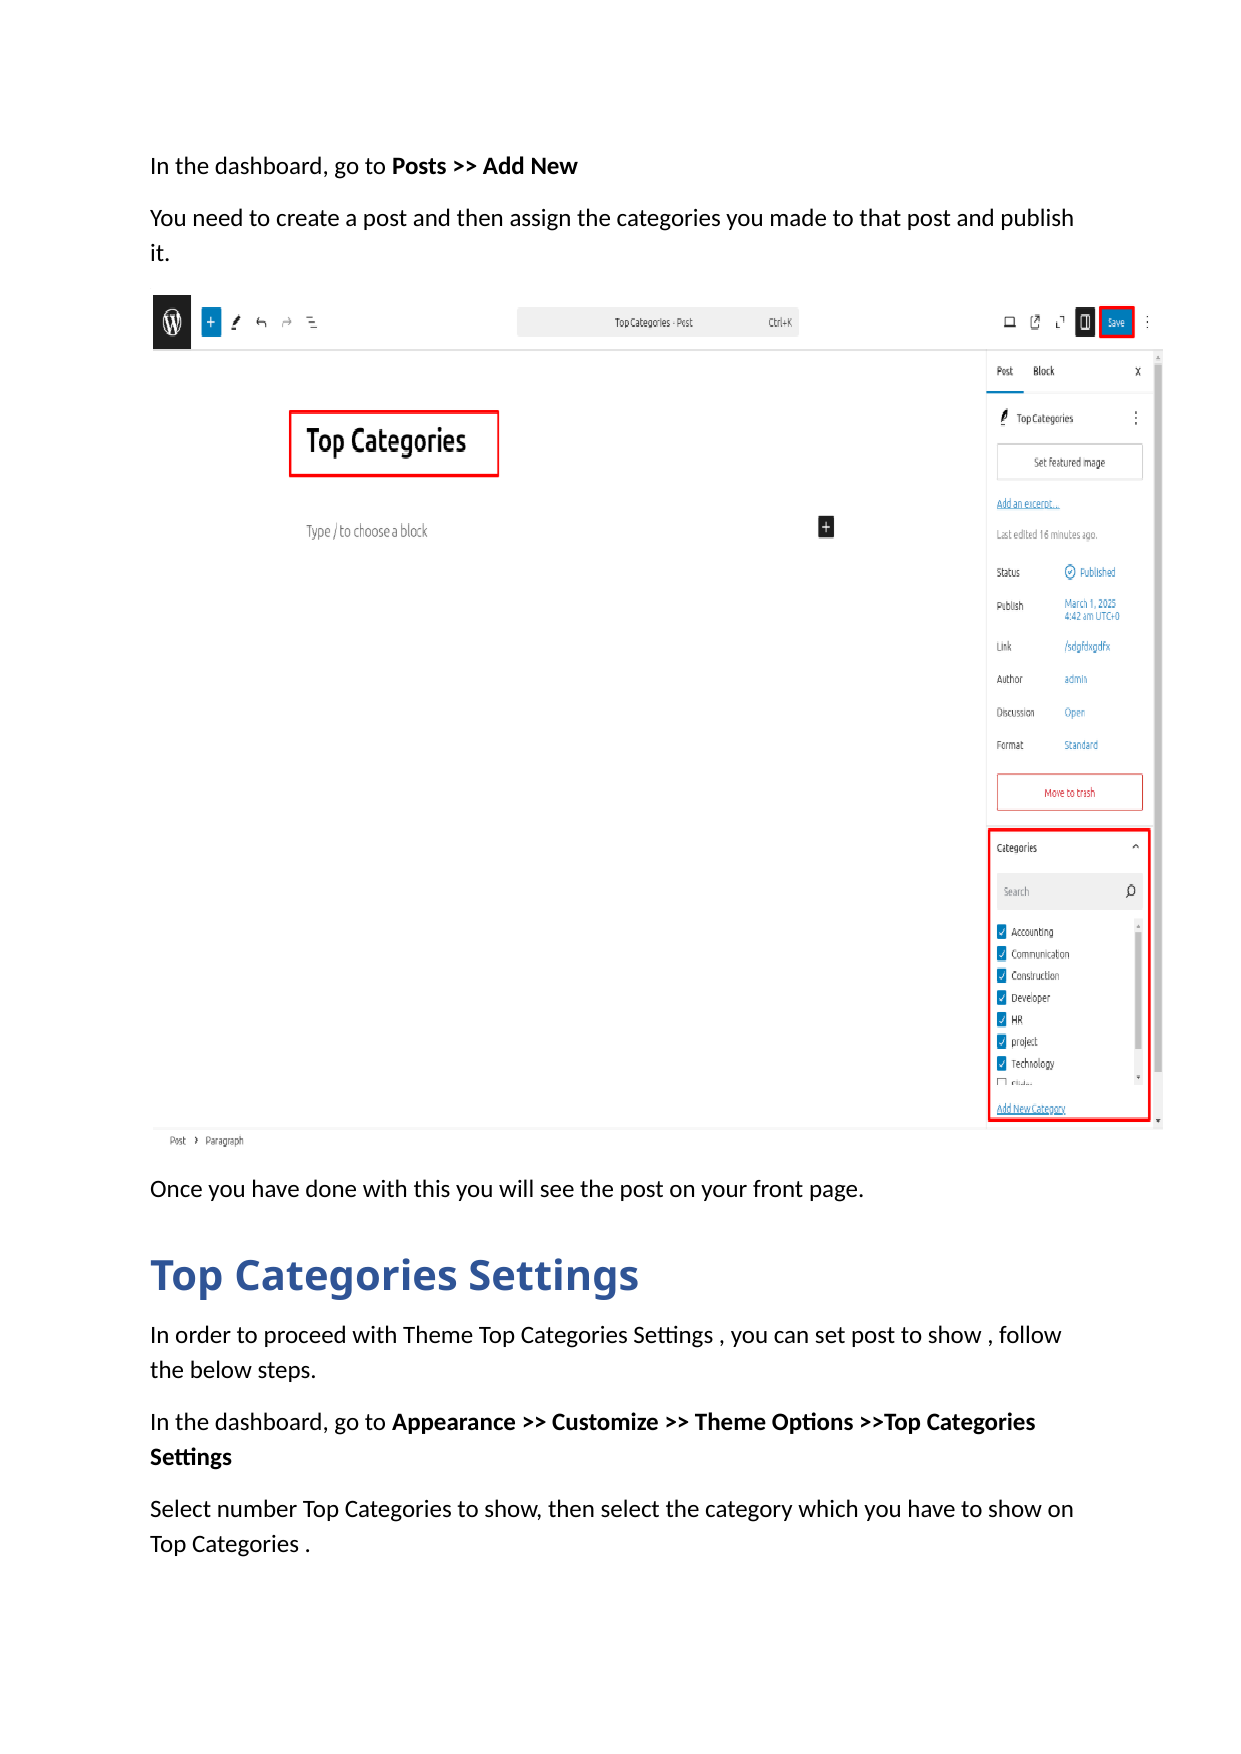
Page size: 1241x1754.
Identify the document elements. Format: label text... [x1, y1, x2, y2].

text In order to proceed with Theme Top Categories Settings , you can set post to show , follow the below steps. [150, 1319, 1090, 1385]
text Once you have done with this you will see the post on your front page. [150, 1173, 1090, 1204]
subtitle Top Categories Settings [150, 1246, 1090, 1303]
text In the dashboard, go to Posts >> Add New [150, 150, 1090, 181]
text You need to create a post and then assign the categories you made to that post and publish it. [150, 202, 1090, 267]
text In the dashboard, go to Appearance >> Customize >> Theme Options >>Top Categories Settings [150, 1406, 1090, 1472]
text Select number Top Categories to show, then select the category which you have to show on Top Categories . [150, 1493, 1090, 1558]
picture [150, 288, 1164, 1153]
